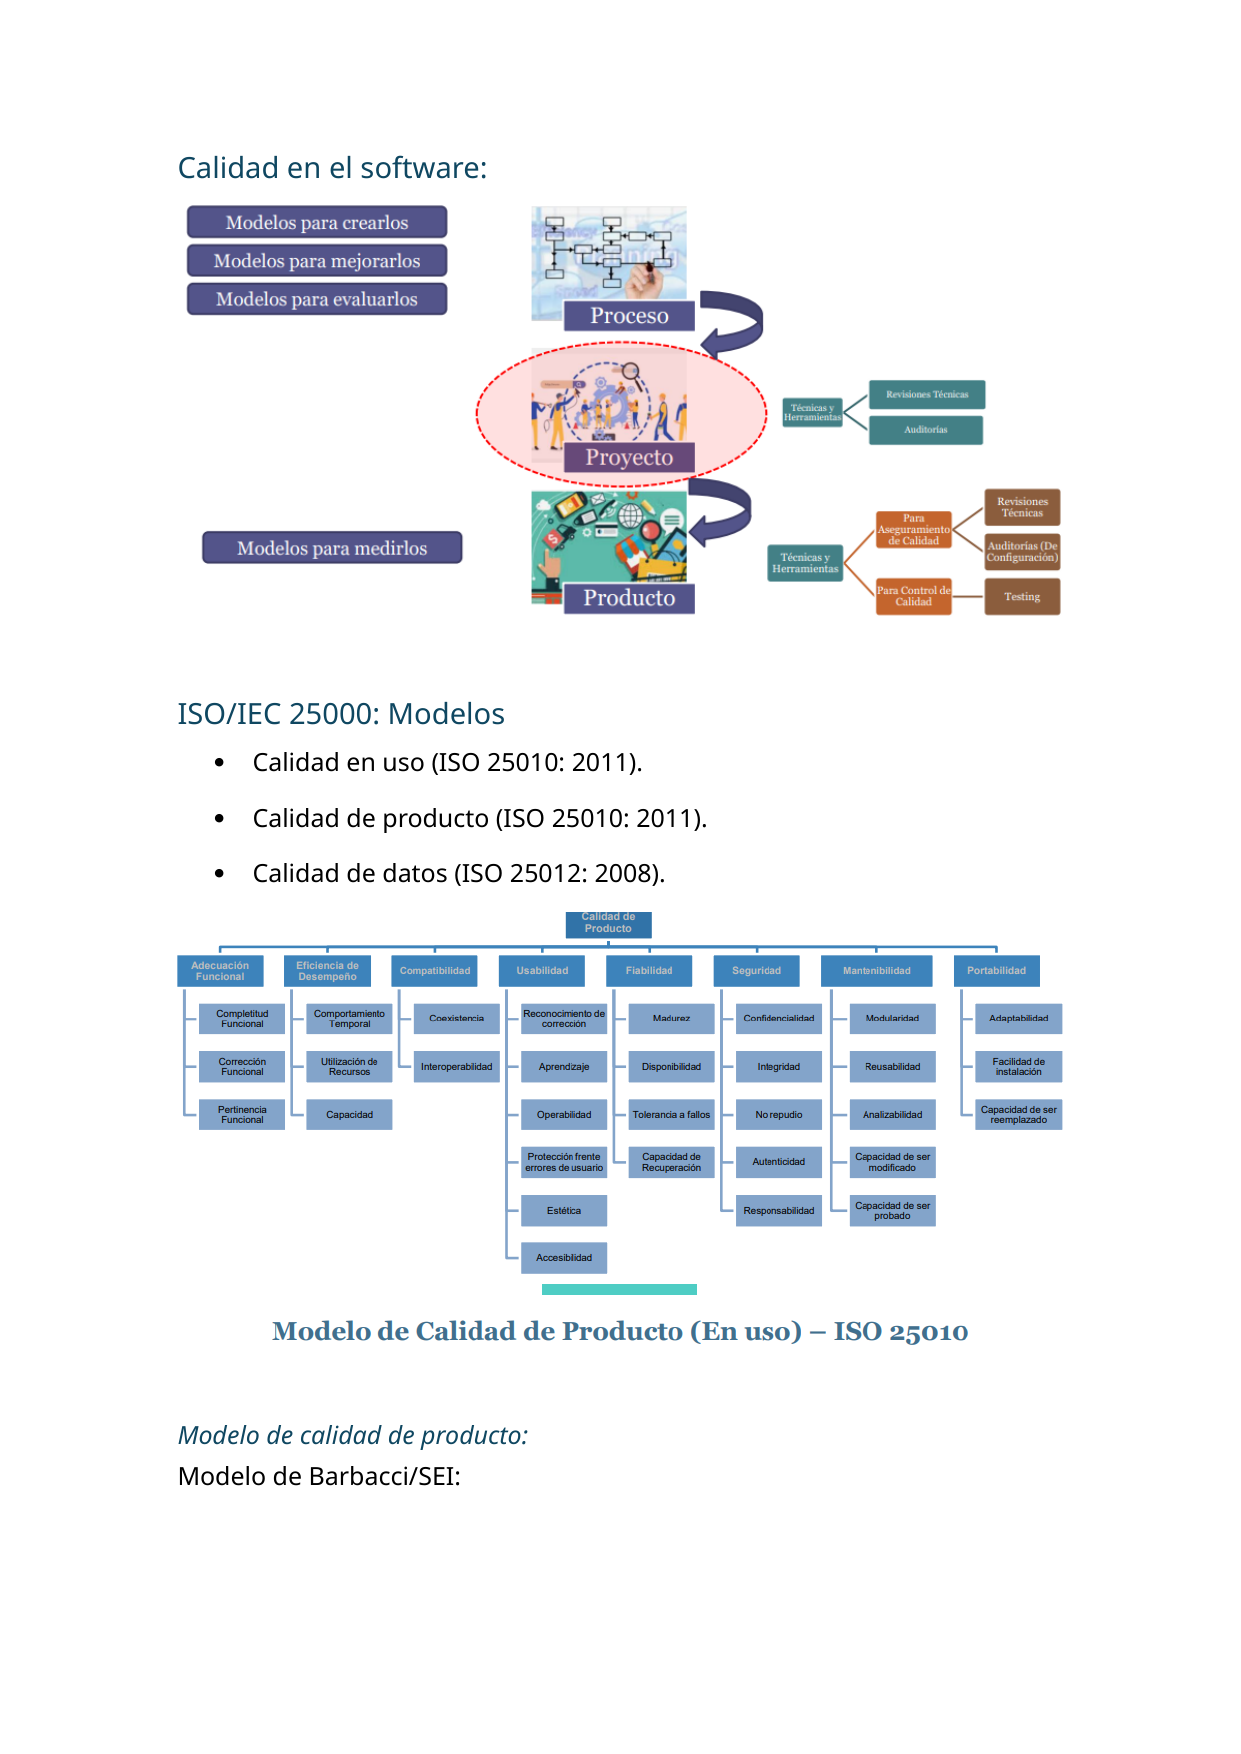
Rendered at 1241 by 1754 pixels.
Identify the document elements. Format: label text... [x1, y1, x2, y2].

picture [177, 912, 1063, 1348]
subtitle Calidad en el software: [177, 148, 1063, 187]
text Modelo de Barbacci/SEI: [177, 1458, 1063, 1492]
list Calidad en uso (ISO 25010: 2011). [215, 744, 1063, 778]
list Calidad de producto (ISO 25010: 2011). [215, 800, 1063, 834]
picture [177, 198, 1063, 624]
list Calidad de datos (ISO 25012: 2008). [215, 856, 1063, 890]
subtitle Modelo de calidad de producto: [177, 1417, 1063, 1452]
subtitle ISO/IEC 25000: Modelos [177, 693, 1063, 733]
